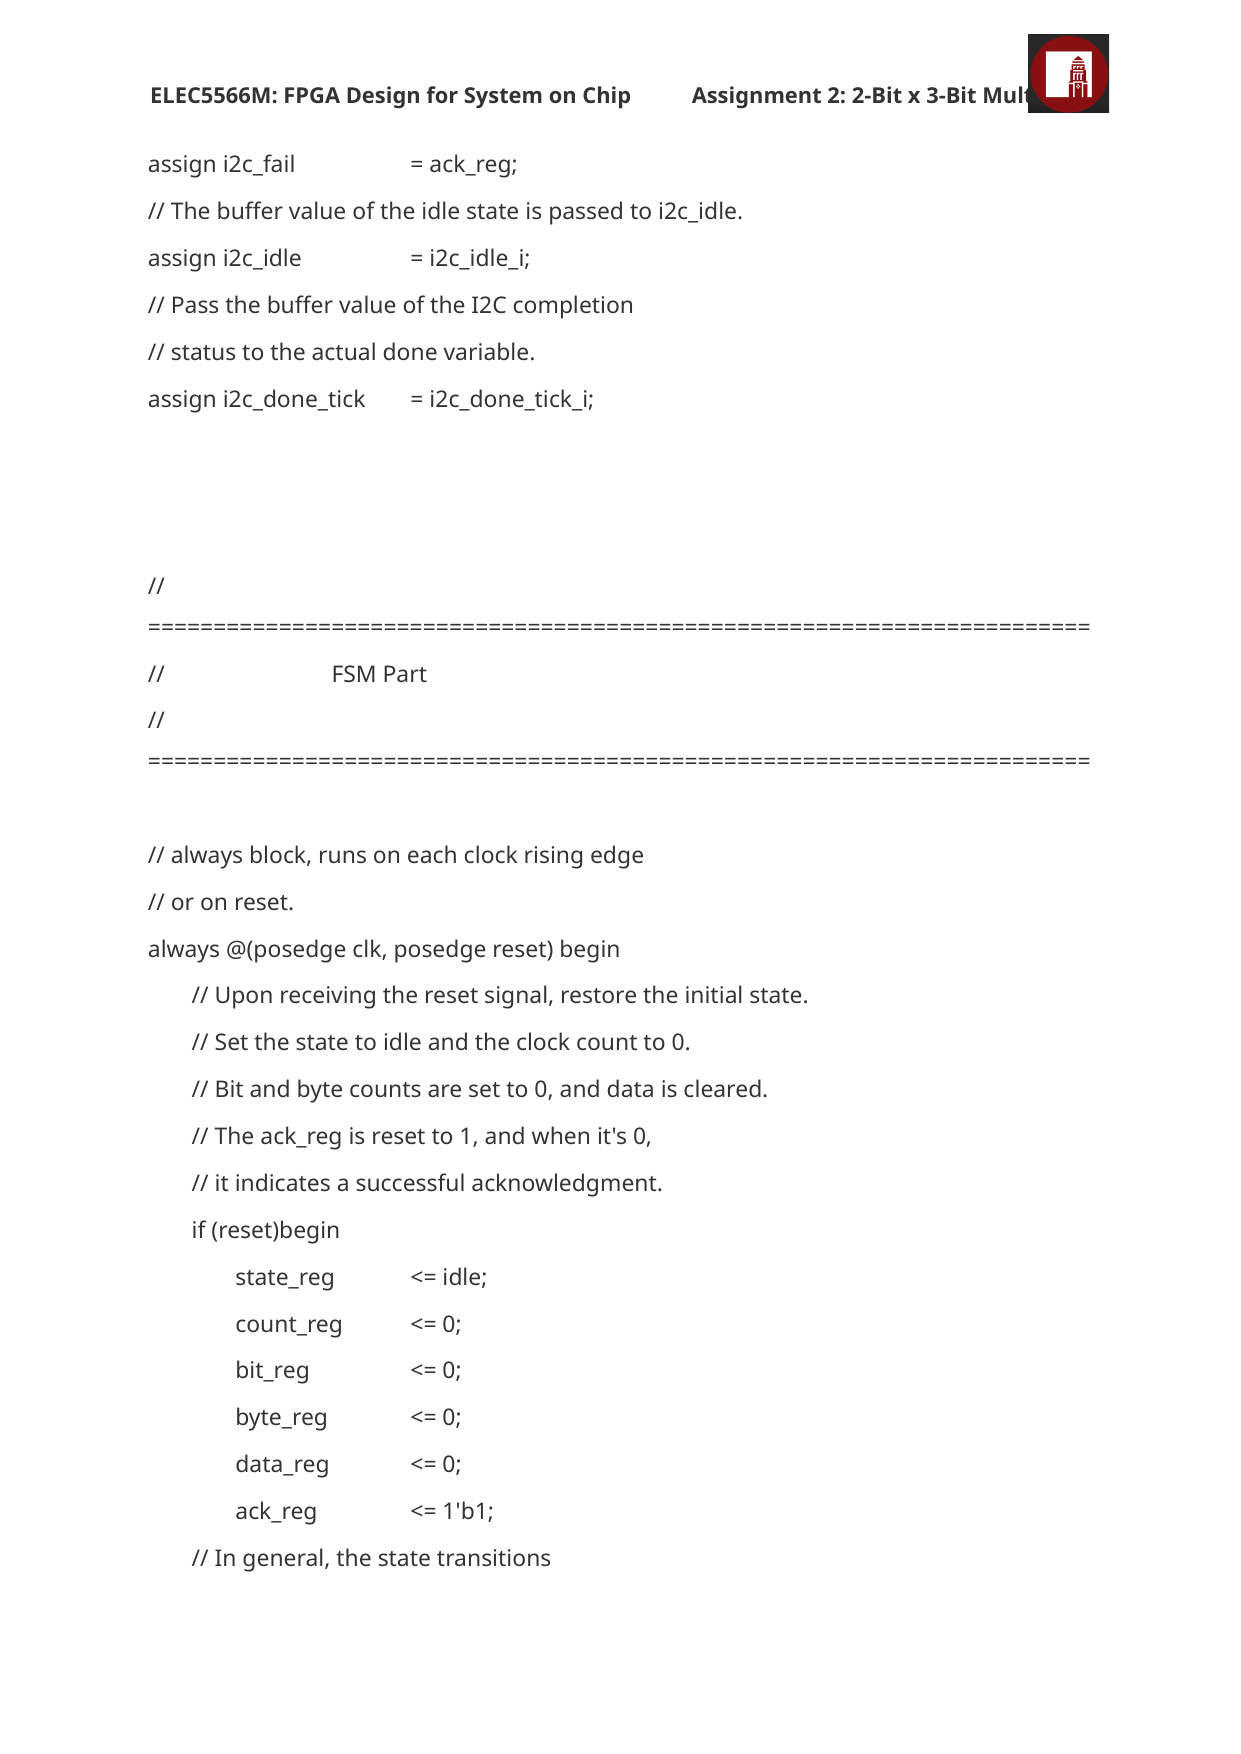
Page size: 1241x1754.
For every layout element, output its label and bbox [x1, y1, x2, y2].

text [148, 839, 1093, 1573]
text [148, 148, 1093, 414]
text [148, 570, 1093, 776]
picture [1027, 34, 1109, 113]
